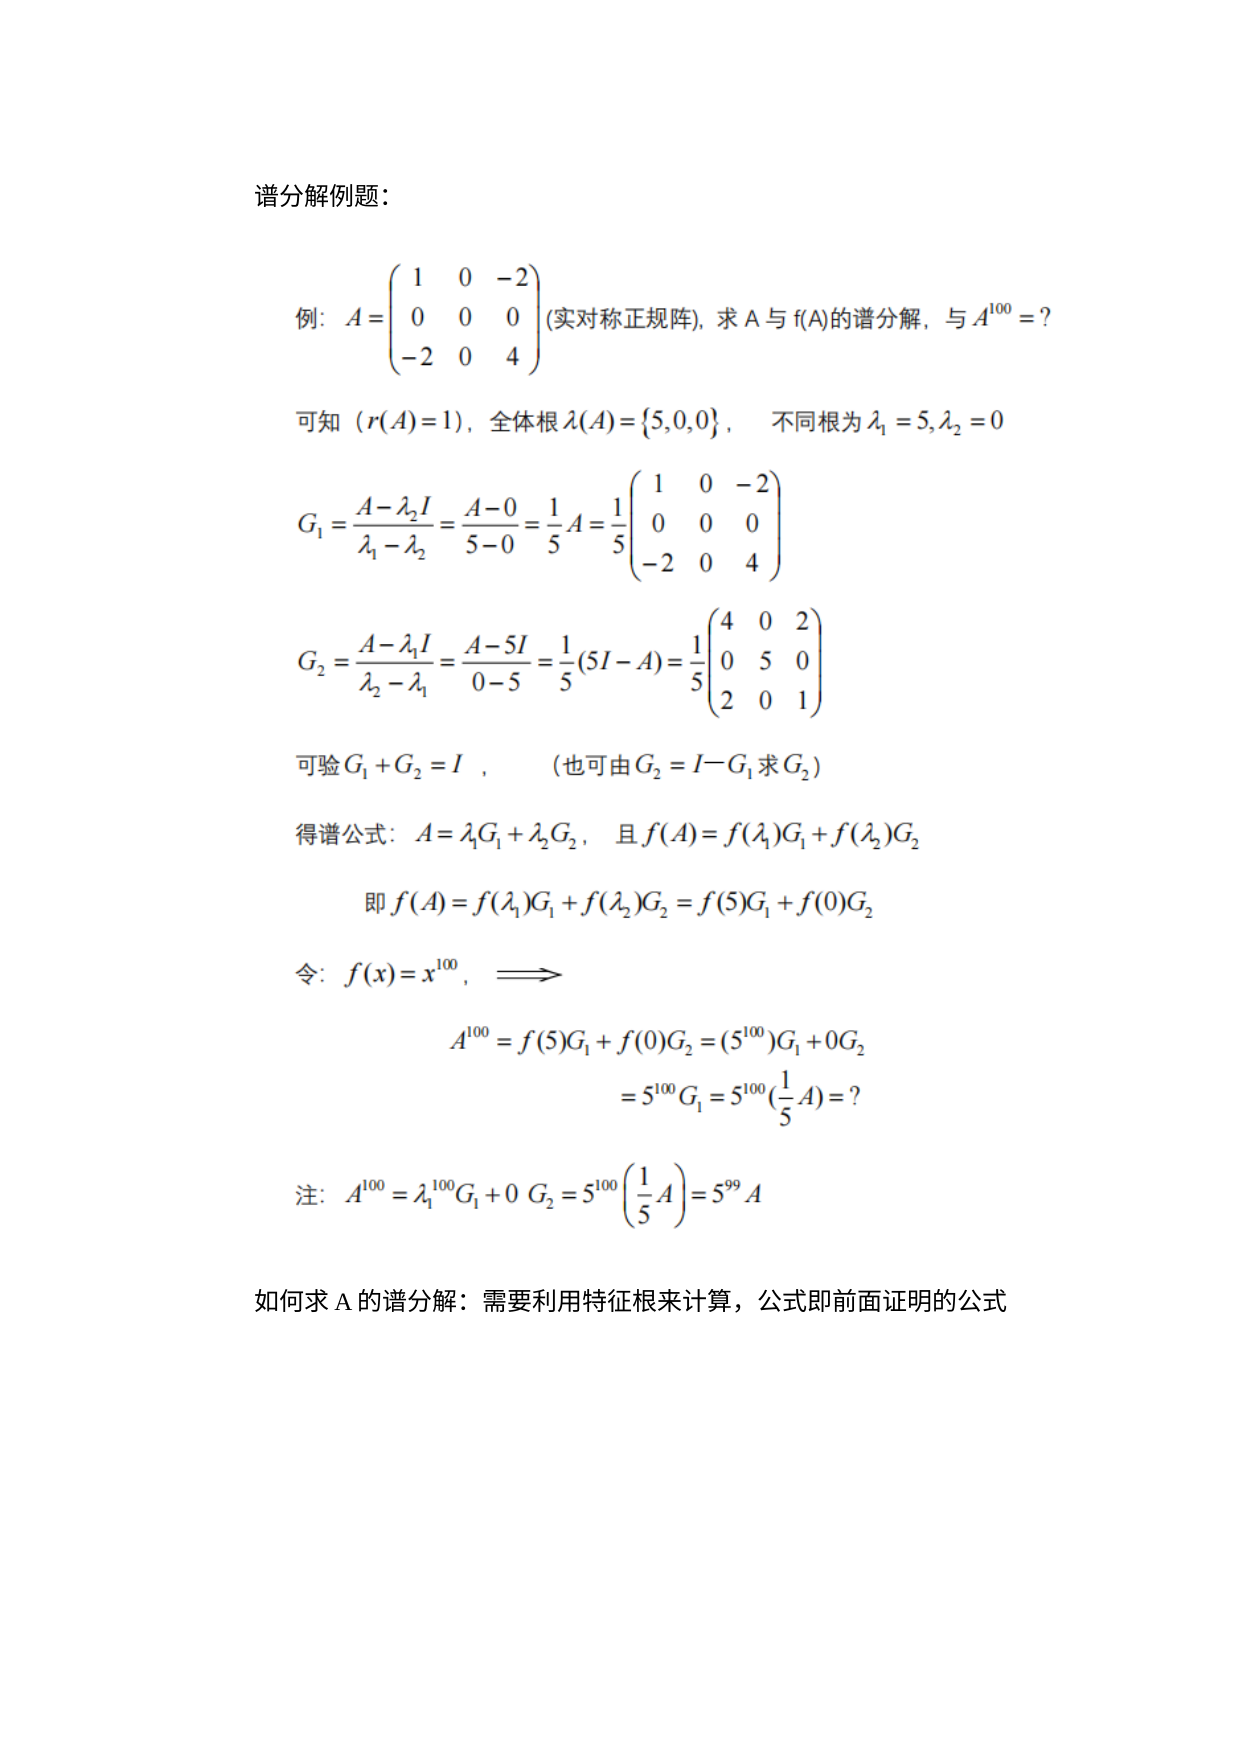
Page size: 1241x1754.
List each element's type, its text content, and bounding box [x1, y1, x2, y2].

text 如何求A的谱分解：需要利用特征根来计算，公式即前面证明的公式 [187, 1267, 1053, 1332]
picture [254, 245, 1119, 1242]
text 谱分解例题： [187, 162, 1053, 227]
